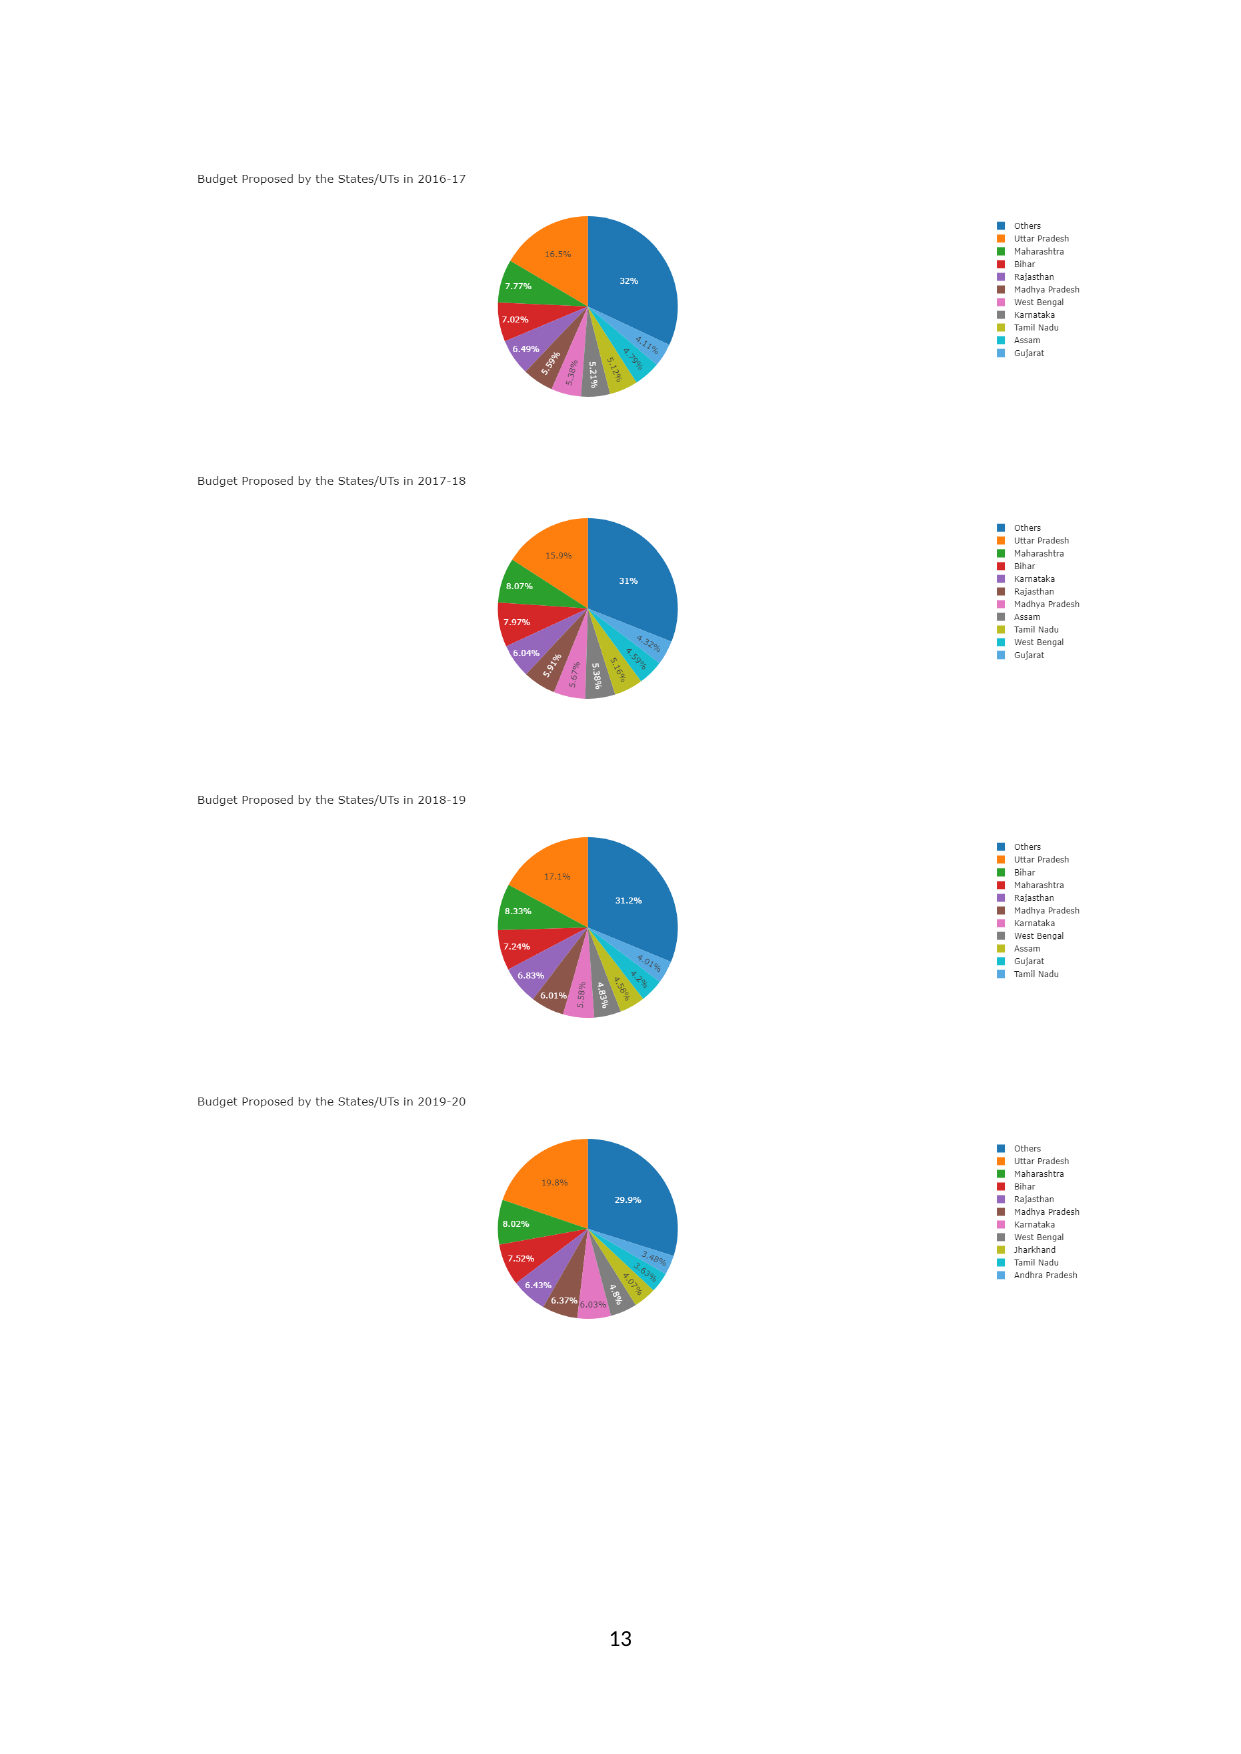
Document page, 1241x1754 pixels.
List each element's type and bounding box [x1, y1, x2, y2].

picture [150, 770, 1091, 1071]
picture [150, 1072, 1091, 1372]
picture [150, 150, 1091, 450]
picture [150, 451, 1091, 752]
